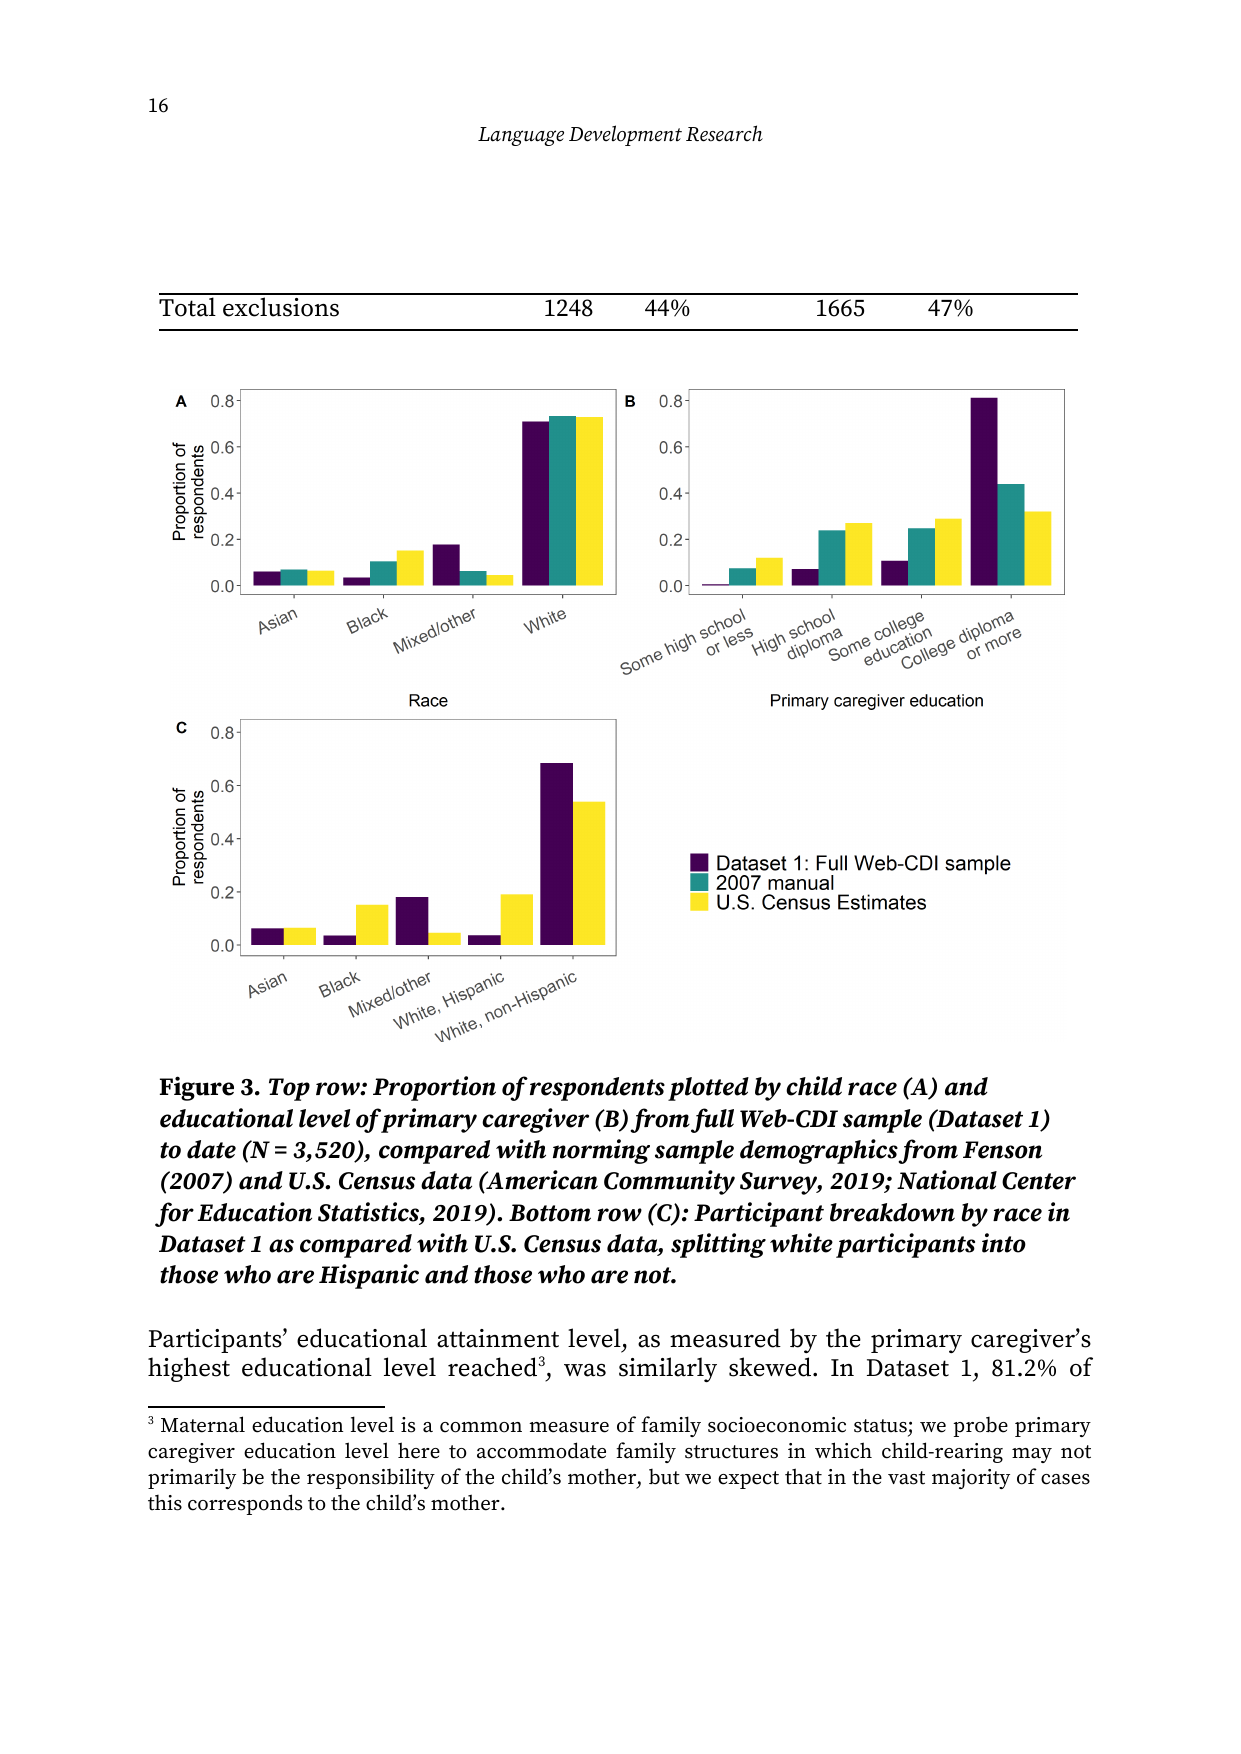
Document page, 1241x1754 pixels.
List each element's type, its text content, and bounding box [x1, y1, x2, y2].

table_cell [148, 293, 1091, 331]
table_header [148, 389, 1091, 1073]
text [148, 1324, 1092, 1382]
picture [170, 389, 1067, 1042]
table_cell Figure 3. Top row: Proportion of respondents plotted by child race (A) and educational level of primary caregiver (B) from full Web-CDI sample (Dataset 1) to date (N = 3,520), compared with norming sample demographics from Fenson (2007) and U.S. Census data (American Community Survey, 2019; National Center for Education Statistics, 2019). Bottom row (C): Participant breakdown by race in Dataset 1 as compared with U.S. Census data, splitting white participants into those who are Hispanic and those who are not. [148, 1073, 1091, 1292]
